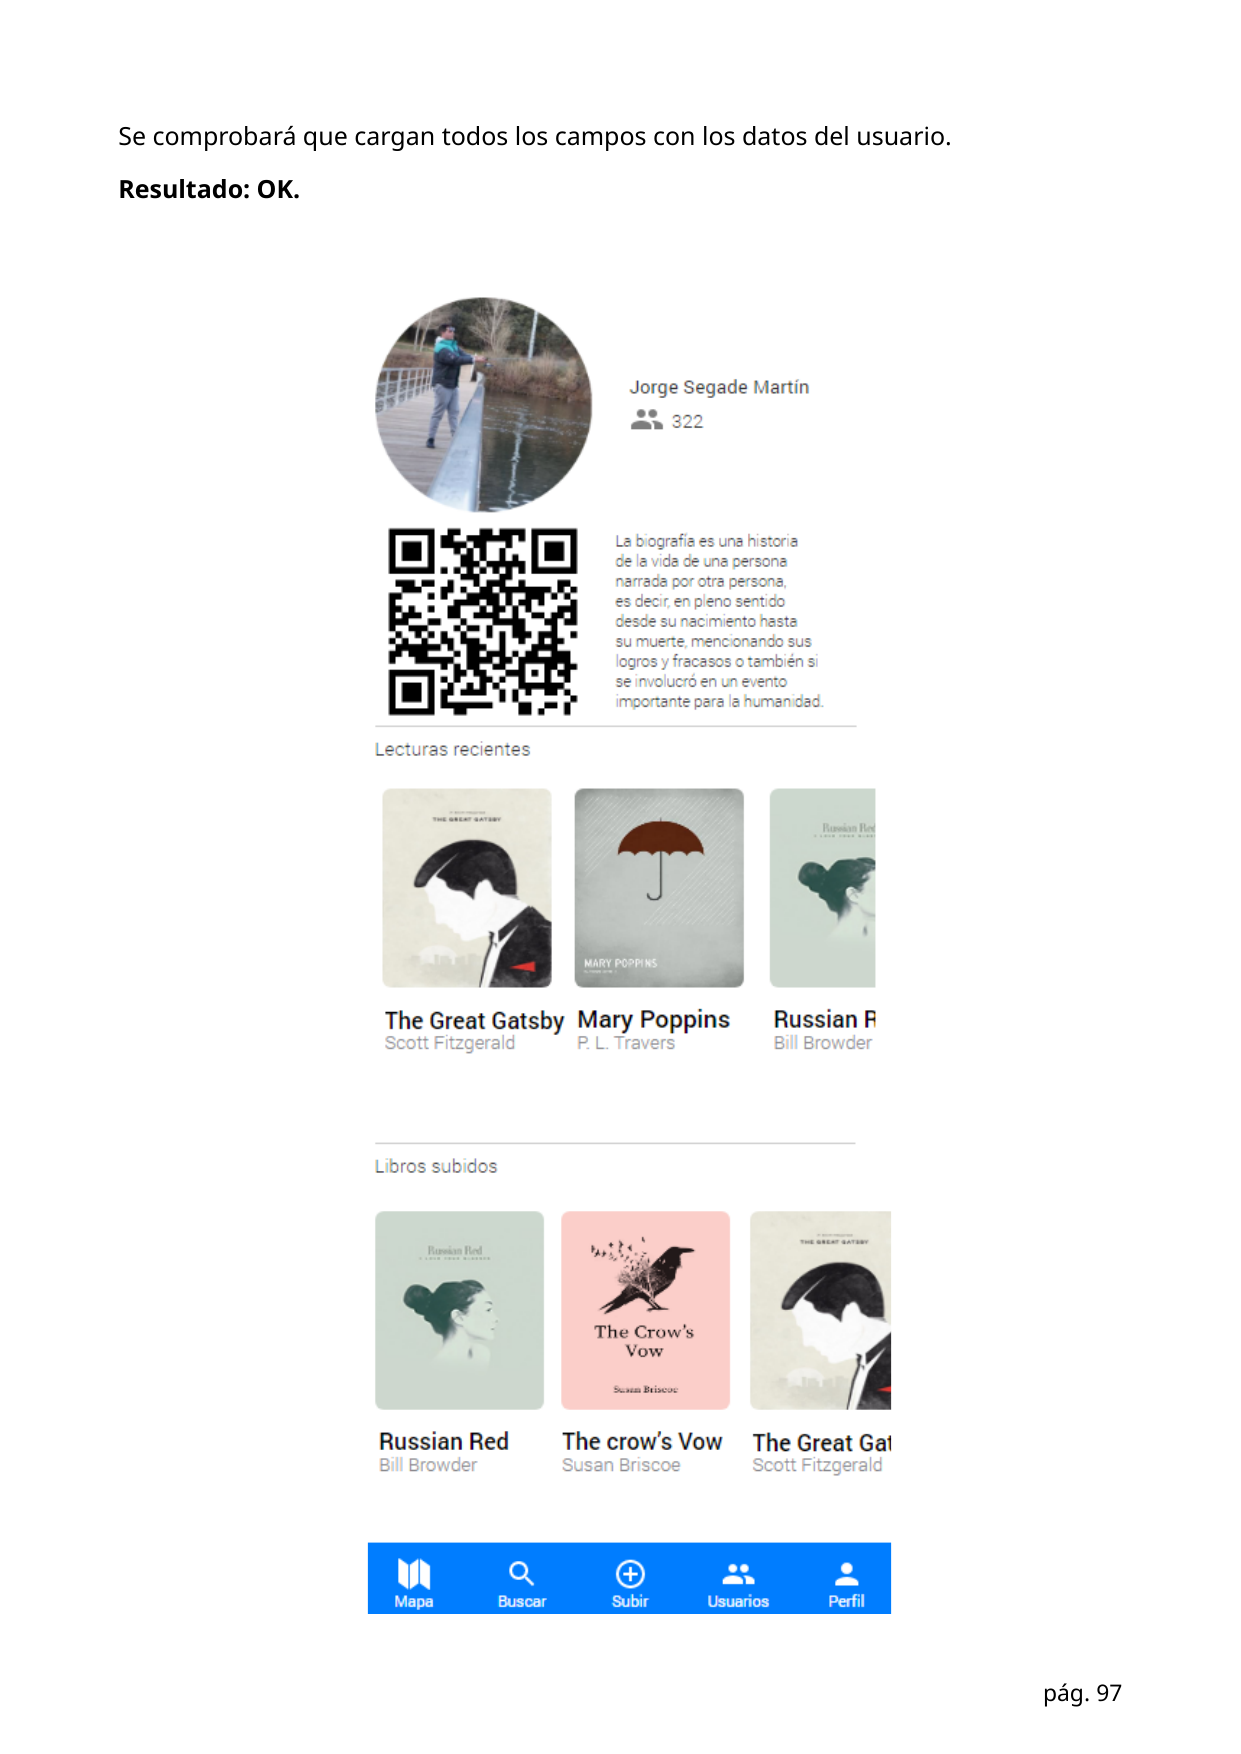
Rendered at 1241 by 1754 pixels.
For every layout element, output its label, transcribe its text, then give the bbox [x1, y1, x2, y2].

picture [361, 284, 892, 1614]
text Resultado: OK. [118, 172, 1122, 206]
text Se comprobará que cargan todos los campos con los datos del usuario. [118, 118, 1122, 152]
